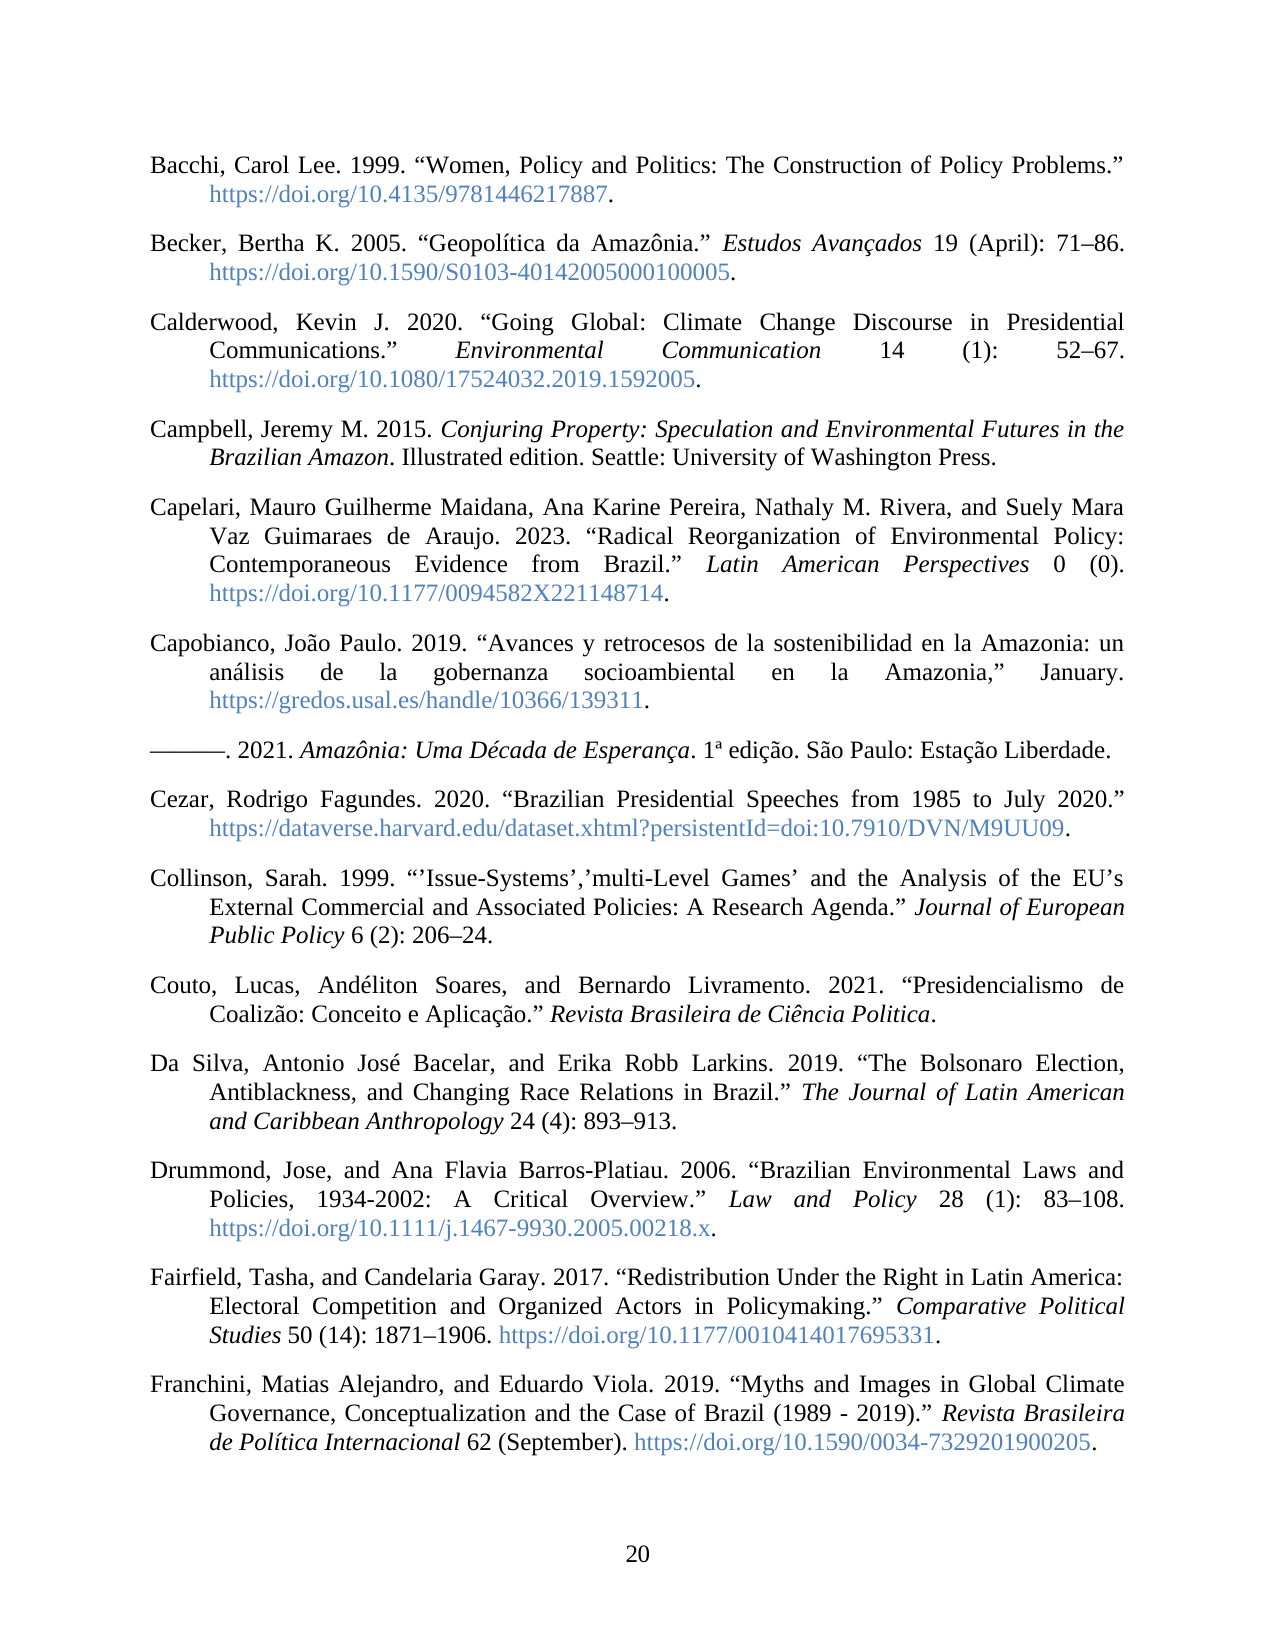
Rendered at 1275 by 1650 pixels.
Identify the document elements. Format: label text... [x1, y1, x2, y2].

text Bacchi, Carol Lee. 1999. “Women, Policy and Politics: The Construction of Policy Problems.” https://doi.org/10.4135/9781446217887. [150, 150, 1125, 207]
text Campbell, Jeremy M. 2015. Conjuring Property: Speculation and Environmental Futures in the Brazilian Amazon. Illustrated edition. Seattle: University of Washington Press. [150, 414, 1125, 471]
text Franchini, Matias Alejandro, and Eduardo Viola. 2019. “Myths and Images in Global Climate Governance, Conceptualization and the Case of Brazil (1989 - 2019).” Revista Brasileira de Política Internacional 62 (September). https://doi.org/10.1590/0034-7329201900205. [150, 1369, 1125, 1456]
text Becker, Bertha K. 2005. “Geopolítica da Amazônia.” Estudos Avançados 19 (April): 71–86. https://doi.org/10.1590/S0103-40142005000100005. [150, 228, 1125, 286]
text Drummond, Jose, and Ana Flavia Barros-Platiau. 2006. “Brazilian Environmental Laws and Policies, 1934-2002: A Critical Overview.” Law and Policy 28 (1): 83–108. https://doi.org/10.1111/j.1467-9930.2005.00218.x. [150, 1155, 1125, 1242]
text Fairfield, Tasha, and Candelaria Garay. 2017. “Redistribution Under the Right in Latin America: Electoral Competition and Organized Actors in Policymaking.” Comparative Political Studies 50 (14): 1871–1906. https://doi.org/10.1177/0010414017695331. [150, 1262, 1125, 1349]
text Da Silva, Antonio José Bacelar, and Erika Robb Larkins. 2019. “The Bolsonaro Election, Antiblackness, and Changing Race Relations in Brazil.” The Journal of Latin American and Caribbean Anthropology 24 (4): 893–913. [150, 1048, 1125, 1134]
text Collinson, Sarah. 1999. “’Issue-Systems’,’multi-Level Games’ and the Analysis of the EU’s External Commercial and Associated Policies: A Research Agenda.” Journal of European Public Policy 6 (2): 206–24. [150, 863, 1125, 949]
text Cezar, Rodrigo Fagundes. 2020. “Brazilian Presidential Speeches from 1985 to July 2020.” https://dataverse.harvard.edu/dataset.xhtml?persistentId=doi:10.7910/DVN/M9UU09. [150, 784, 1125, 842]
text Couto, Lucas, Andéliton Soares, and Bernardo Livramento. 2021. “Presidencialismo de Coalizão: Conceito e Aplicação.” Revista Brasileira de Ciência Politica. [150, 970, 1125, 1027]
text Capobianco, João Paulo. 2019. “Avances y retrocesos de la sostenibilidad en la Amazonia: un análisis de la gobernanza socioambiental en la Amazonia,” January. https://gredos.usal.es/handle/10366/139311. [150, 628, 1125, 714]
text Capelari, Mauro Guilherme Maidana, Ana Karine Pereira, Nathaly M. Rivera, and Suely Mara Vaz Guimaraes de Araujo. 2023. “Radical Reorganization of Environmental Policy: Contemporaneous Evidence from Brazil.” Latin American Perspectives 0 (0). https://doi.org/10.1177/0094582X221148714. [150, 492, 1125, 607]
text Calderwood, Kevin J. 2020. “Going Global: Climate Change Discourse in Presidential Communications.” Environmental Communication 14 (1): 52–67. https://doi.org/10.1080/17524032.2019.1592005. [150, 307, 1125, 393]
text ———. 2021. Amazônia: Uma Década de Esperança. 1ª edição. São Paulo: Estação Liberdade. [150, 735, 1125, 764]
